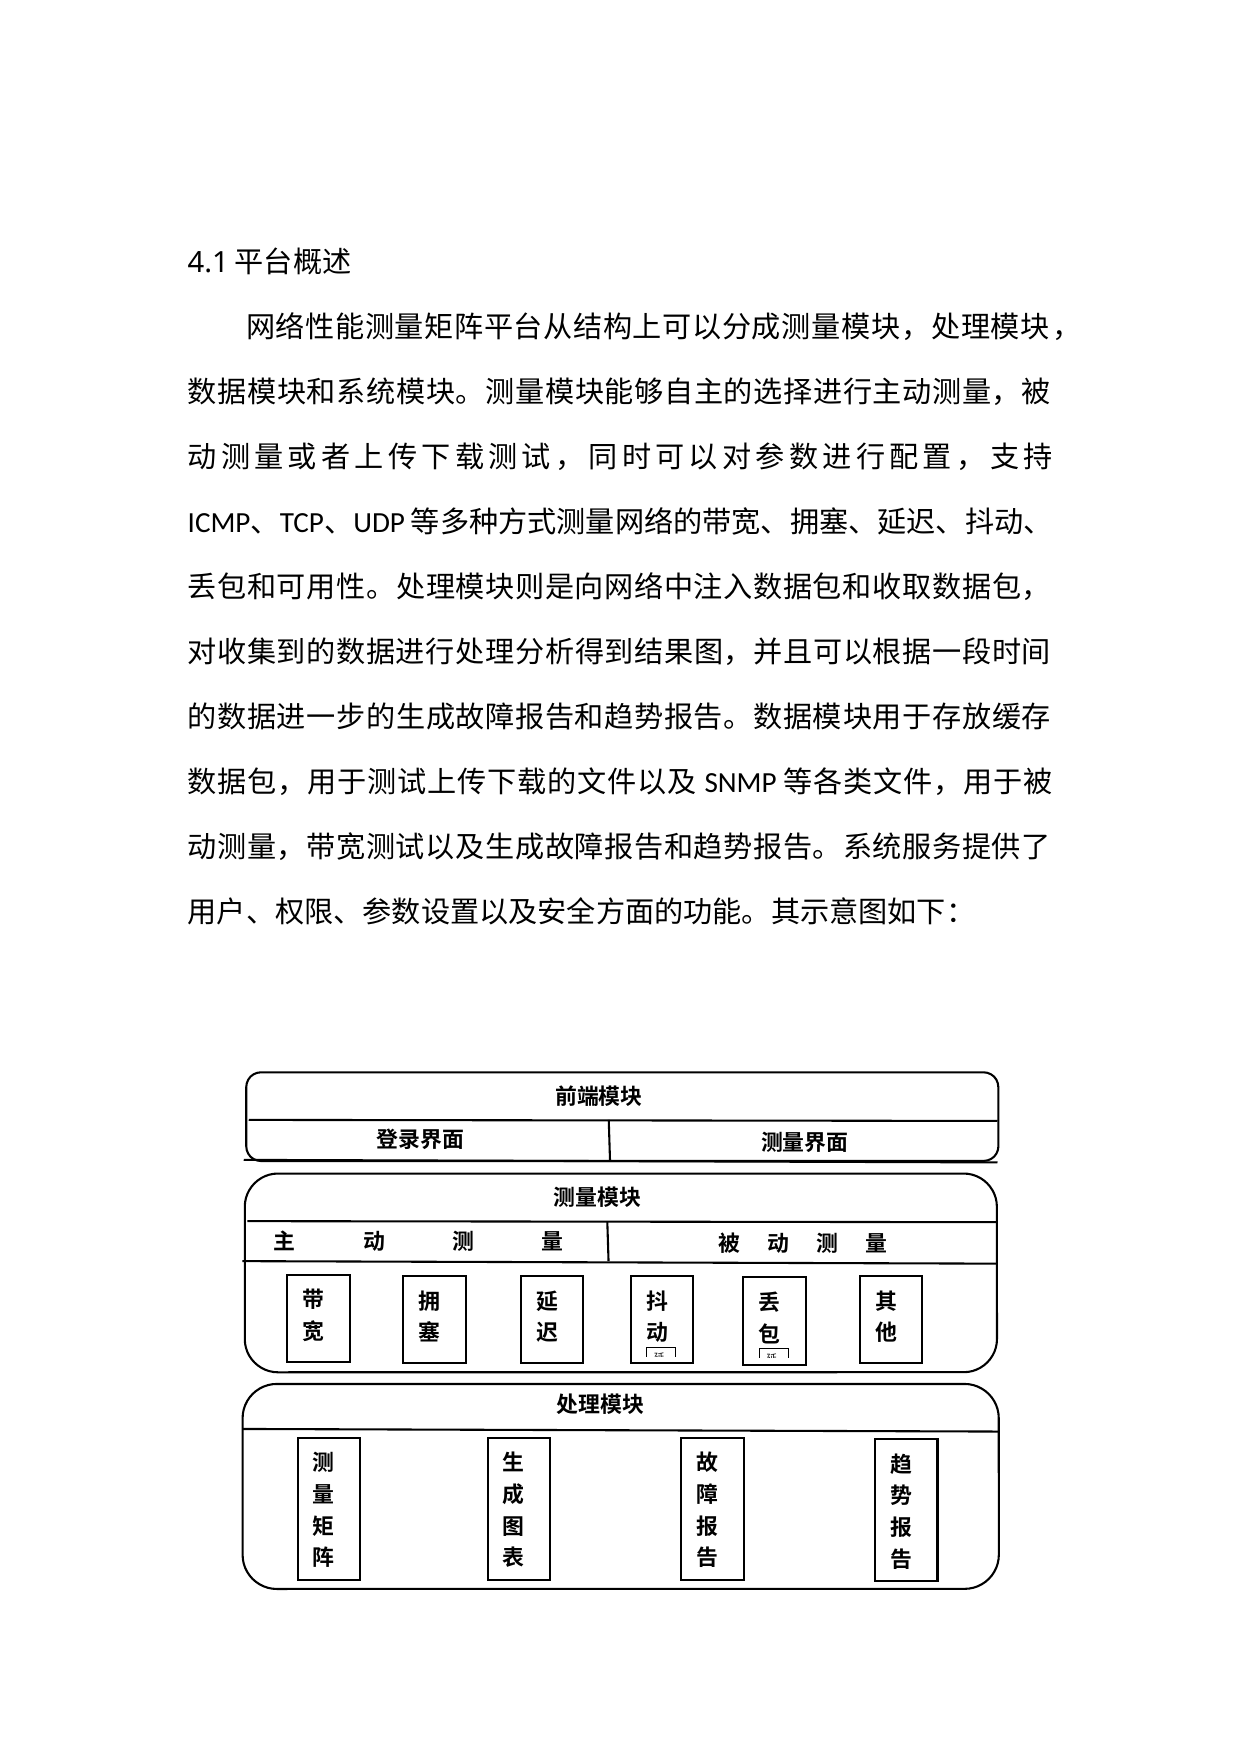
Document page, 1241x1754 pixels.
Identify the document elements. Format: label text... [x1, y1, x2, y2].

text 网络性能测量矩阵平台从结构上可以分成测量模块，处理模块，数据模块和系统模块。测量模块能够自主的选择进行主动测量，被动测量或者上传下载测试，同时可以对参数进行配置，支持ICMP、TCP、UDP等多种方式测量网络的带宽、拥塞、延迟、抖动、丢包和可用性。处理模块则是向网络中注入数据包和收取数据包，对收集到的数据进行处理分析得到结果图，并且可以根据一段时间的数据进一步的生成故障报告和趋势报告。数据模块用于存放缓存数据包，用于测试上传下载的文件以及SNMP等各类文件，用于被动测量，带宽测试以及生成故障报告和趋势报告。系统服务提供了用户、权限、参数设置以及安全方面的功能。其示意图如下： [187, 292, 1053, 942]
text 4.1平台概述 [187, 227, 1053, 292]
